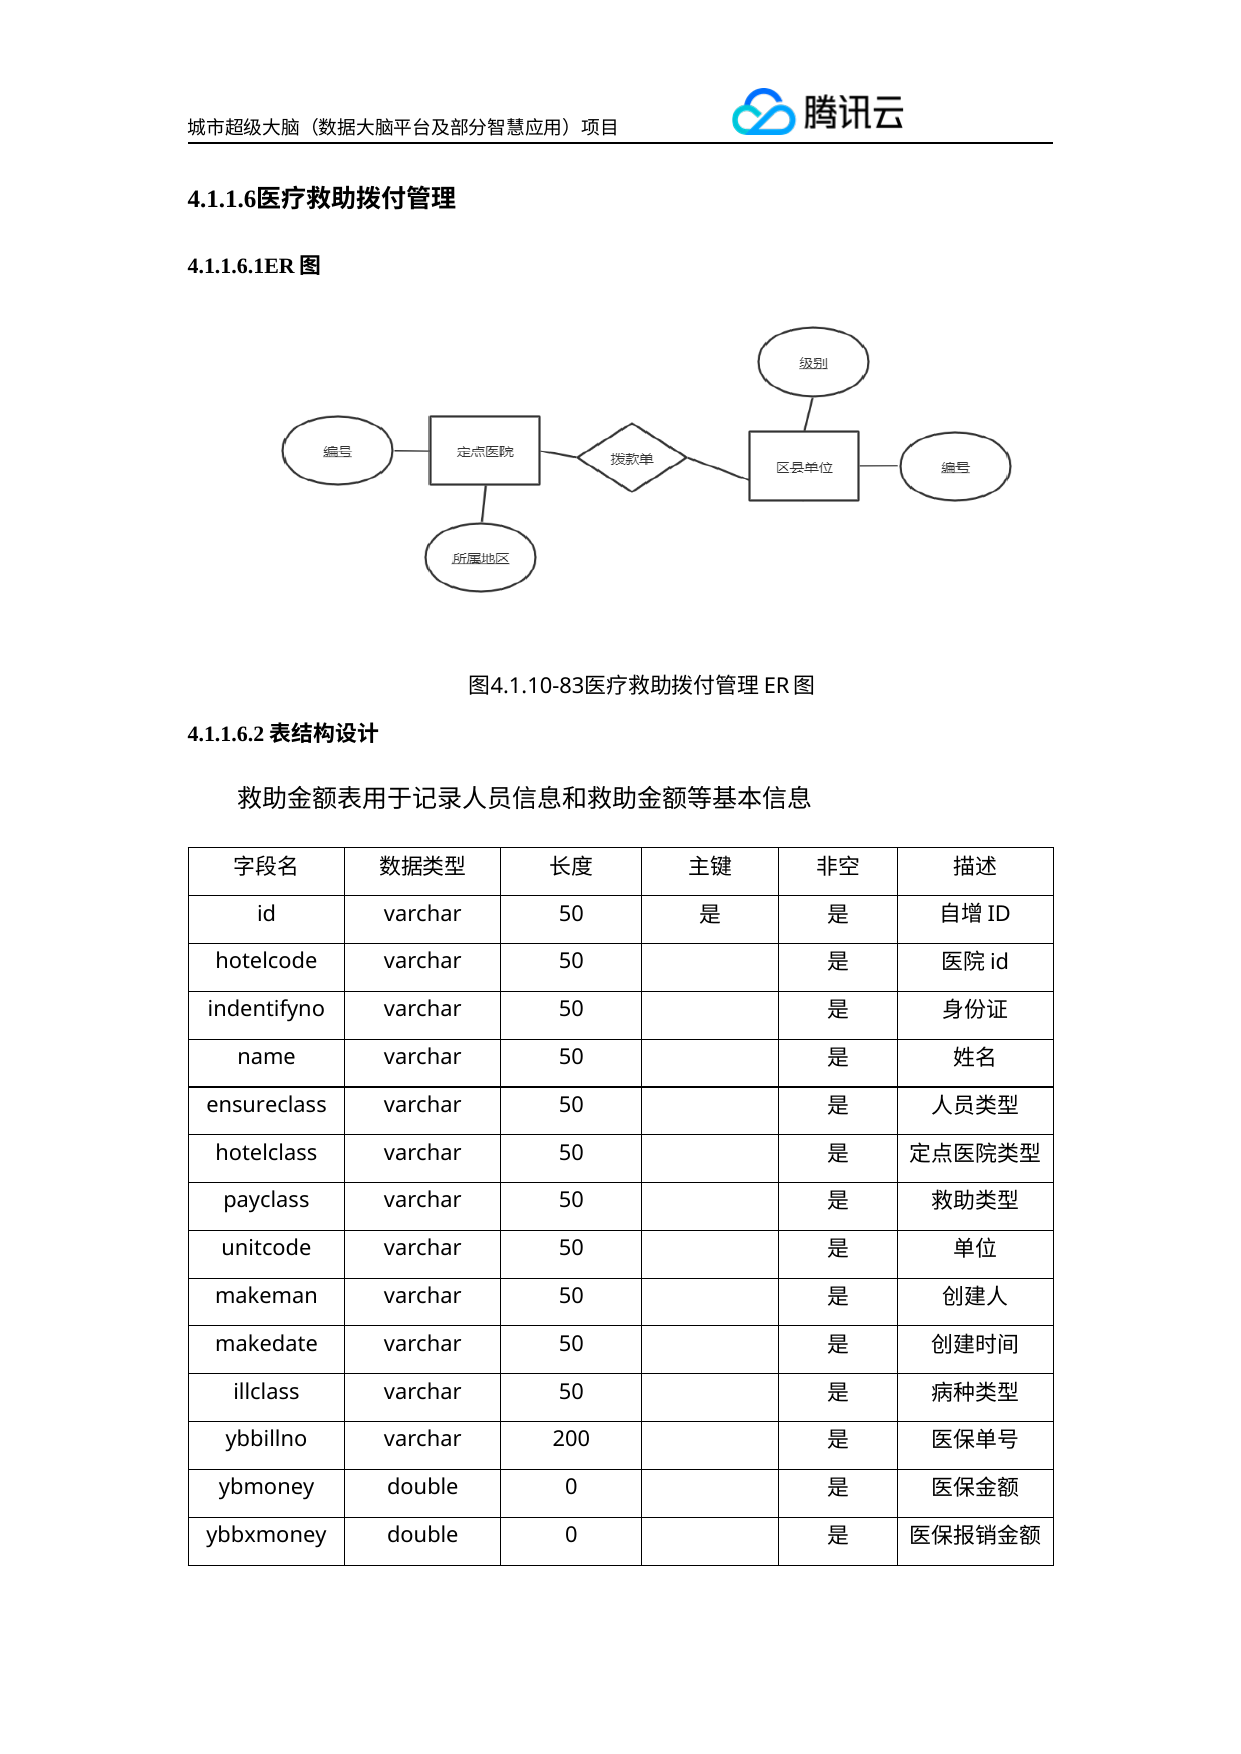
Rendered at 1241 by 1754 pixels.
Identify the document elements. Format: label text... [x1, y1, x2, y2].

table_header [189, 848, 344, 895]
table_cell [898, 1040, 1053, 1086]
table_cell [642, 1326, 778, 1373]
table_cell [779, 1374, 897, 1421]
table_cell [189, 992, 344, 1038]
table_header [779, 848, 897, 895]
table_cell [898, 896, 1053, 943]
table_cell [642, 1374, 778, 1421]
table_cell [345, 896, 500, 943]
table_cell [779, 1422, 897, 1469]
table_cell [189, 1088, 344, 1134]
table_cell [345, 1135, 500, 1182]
subtitle 表结构设计 [187, 716, 1053, 748]
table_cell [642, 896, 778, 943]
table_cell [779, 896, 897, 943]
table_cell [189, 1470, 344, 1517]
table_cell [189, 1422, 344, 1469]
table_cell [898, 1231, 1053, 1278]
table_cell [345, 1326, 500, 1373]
picture [748, 128, 780, 135]
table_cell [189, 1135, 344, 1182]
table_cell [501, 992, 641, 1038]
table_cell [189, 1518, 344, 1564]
picture [237, 295, 1032, 622]
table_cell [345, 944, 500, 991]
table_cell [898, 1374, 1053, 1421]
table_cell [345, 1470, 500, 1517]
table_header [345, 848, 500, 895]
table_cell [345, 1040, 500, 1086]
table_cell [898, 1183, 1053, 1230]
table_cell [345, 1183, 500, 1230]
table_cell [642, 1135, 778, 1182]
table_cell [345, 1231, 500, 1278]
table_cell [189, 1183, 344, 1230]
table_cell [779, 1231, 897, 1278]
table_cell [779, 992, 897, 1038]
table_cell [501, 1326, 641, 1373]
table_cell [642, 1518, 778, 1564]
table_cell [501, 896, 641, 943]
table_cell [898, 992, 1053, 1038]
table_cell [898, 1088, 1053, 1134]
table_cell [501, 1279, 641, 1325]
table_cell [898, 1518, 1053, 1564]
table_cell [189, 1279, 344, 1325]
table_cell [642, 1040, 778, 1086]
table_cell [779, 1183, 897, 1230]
picture [760, 111, 790, 129]
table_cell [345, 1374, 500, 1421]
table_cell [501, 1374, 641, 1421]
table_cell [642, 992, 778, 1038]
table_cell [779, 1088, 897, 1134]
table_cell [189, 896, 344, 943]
text 救助金额表用于记录人员信息和救助金额等基本信息 [187, 764, 1053, 829]
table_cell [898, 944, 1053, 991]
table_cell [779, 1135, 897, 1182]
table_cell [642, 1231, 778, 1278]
subtitle 医疗救助拨付管理 [187, 164, 1053, 229]
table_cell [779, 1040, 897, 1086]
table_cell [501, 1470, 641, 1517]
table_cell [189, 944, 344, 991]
picture [732, 88, 904, 135]
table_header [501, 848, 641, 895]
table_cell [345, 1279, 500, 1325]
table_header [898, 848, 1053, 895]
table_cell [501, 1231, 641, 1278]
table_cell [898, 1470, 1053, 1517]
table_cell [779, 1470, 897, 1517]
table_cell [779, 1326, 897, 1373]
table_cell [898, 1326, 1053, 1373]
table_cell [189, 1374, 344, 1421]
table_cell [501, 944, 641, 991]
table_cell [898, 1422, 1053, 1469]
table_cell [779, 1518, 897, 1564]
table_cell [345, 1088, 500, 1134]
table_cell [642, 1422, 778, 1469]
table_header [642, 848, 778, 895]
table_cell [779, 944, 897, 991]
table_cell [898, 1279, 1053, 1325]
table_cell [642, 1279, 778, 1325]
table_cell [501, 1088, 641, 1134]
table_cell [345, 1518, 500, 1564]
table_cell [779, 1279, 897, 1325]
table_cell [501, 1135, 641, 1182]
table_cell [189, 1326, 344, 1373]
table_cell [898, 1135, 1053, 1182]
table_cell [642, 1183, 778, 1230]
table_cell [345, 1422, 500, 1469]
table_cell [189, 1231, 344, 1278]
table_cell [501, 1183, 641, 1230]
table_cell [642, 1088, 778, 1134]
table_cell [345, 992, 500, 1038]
subtitle ER图 [187, 247, 1053, 280]
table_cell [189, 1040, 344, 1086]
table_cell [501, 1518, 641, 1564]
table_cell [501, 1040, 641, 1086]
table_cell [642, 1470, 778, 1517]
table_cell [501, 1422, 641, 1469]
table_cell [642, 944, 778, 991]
